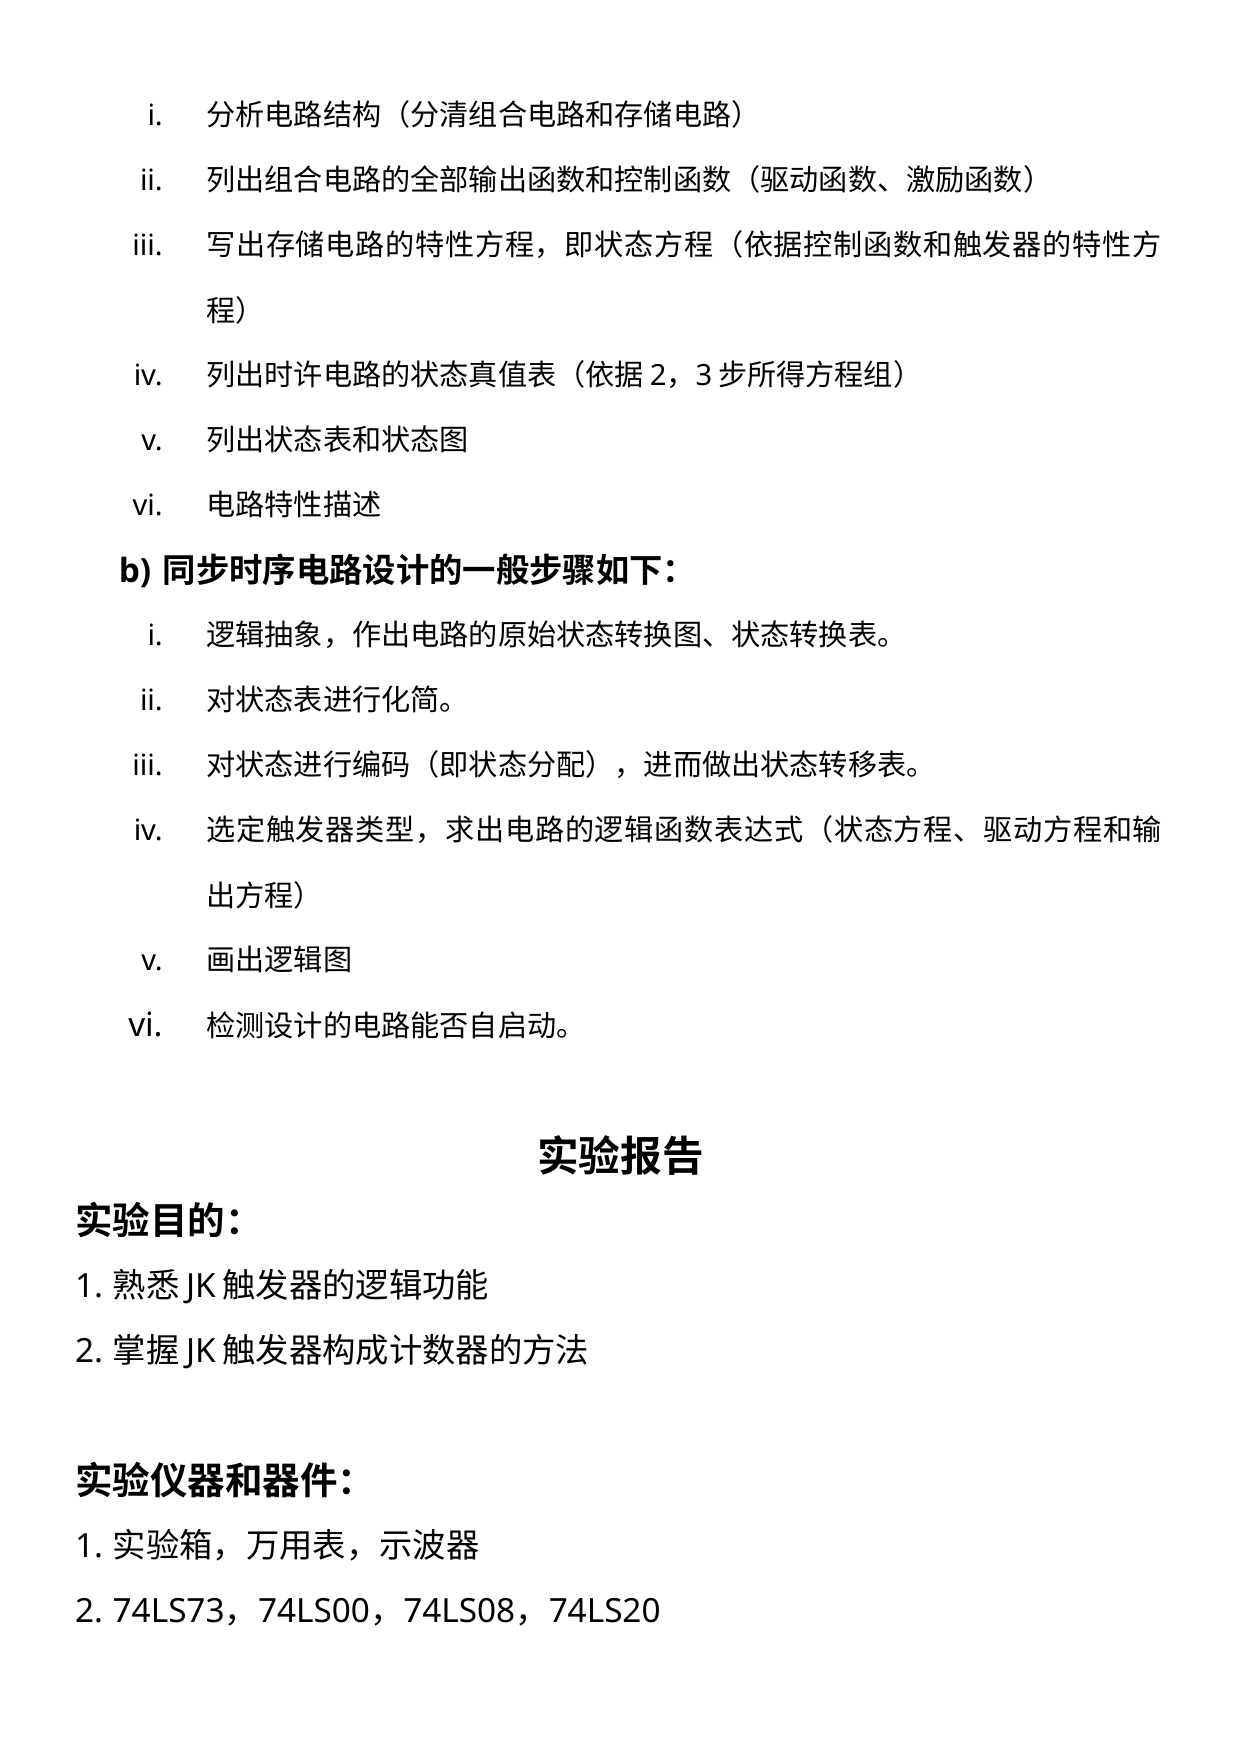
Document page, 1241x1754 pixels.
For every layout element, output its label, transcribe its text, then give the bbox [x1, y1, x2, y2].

list 对状态进行编码（即状态分配），进而做出状态转移表。 [162, 731, 1165, 796]
list 逻辑抽象，作出电路的原始状态转换图、状态转换表。 [162, 601, 1165, 666]
list 列出时许电路的状态真值表（依据2，3步所得方程组） [162, 341, 1165, 406]
list 列出组合电路的全部输出函数和控制函数（驱动函数、激励函数） [162, 146, 1165, 211]
list 检测设计的电路能否自启动。 [162, 991, 1165, 1056]
list 写出存储电路的特性方程，即状态方程（依据控制函数和触发器的特性方程） [162, 211, 1165, 341]
list 电路特性描述 [162, 471, 1165, 536]
list 画出逻辑图 [162, 926, 1165, 991]
text 实验报告 [75, 1121, 1165, 1186]
list 74LS73，74LS00，74LS08，74LS20 [75, 1576, 1165, 1641]
list 熟悉JK触发器的逻辑功能 [75, 1251, 1165, 1316]
text 实验仪器和器件： [75, 1446, 1165, 1511]
text 实验目的： [75, 1186, 1165, 1251]
list 列出状态表和状态图 [162, 406, 1165, 471]
list 掌握JK触发器构成计数器的方法 [75, 1316, 1165, 1381]
list 同步时序电路设计的一般步骤如下： [119, 536, 1165, 601]
list 对状态表进行化简。 [162, 666, 1165, 731]
list 实验箱，万用表，示波器 [75, 1511, 1165, 1576]
list 选定触发器类型，求出电路的逻辑函数表达式（状态方程、驱动方程和输出方程） [162, 796, 1165, 926]
list 分析电路结构（分清组合电路和存储电路） [162, 81, 1165, 146]
